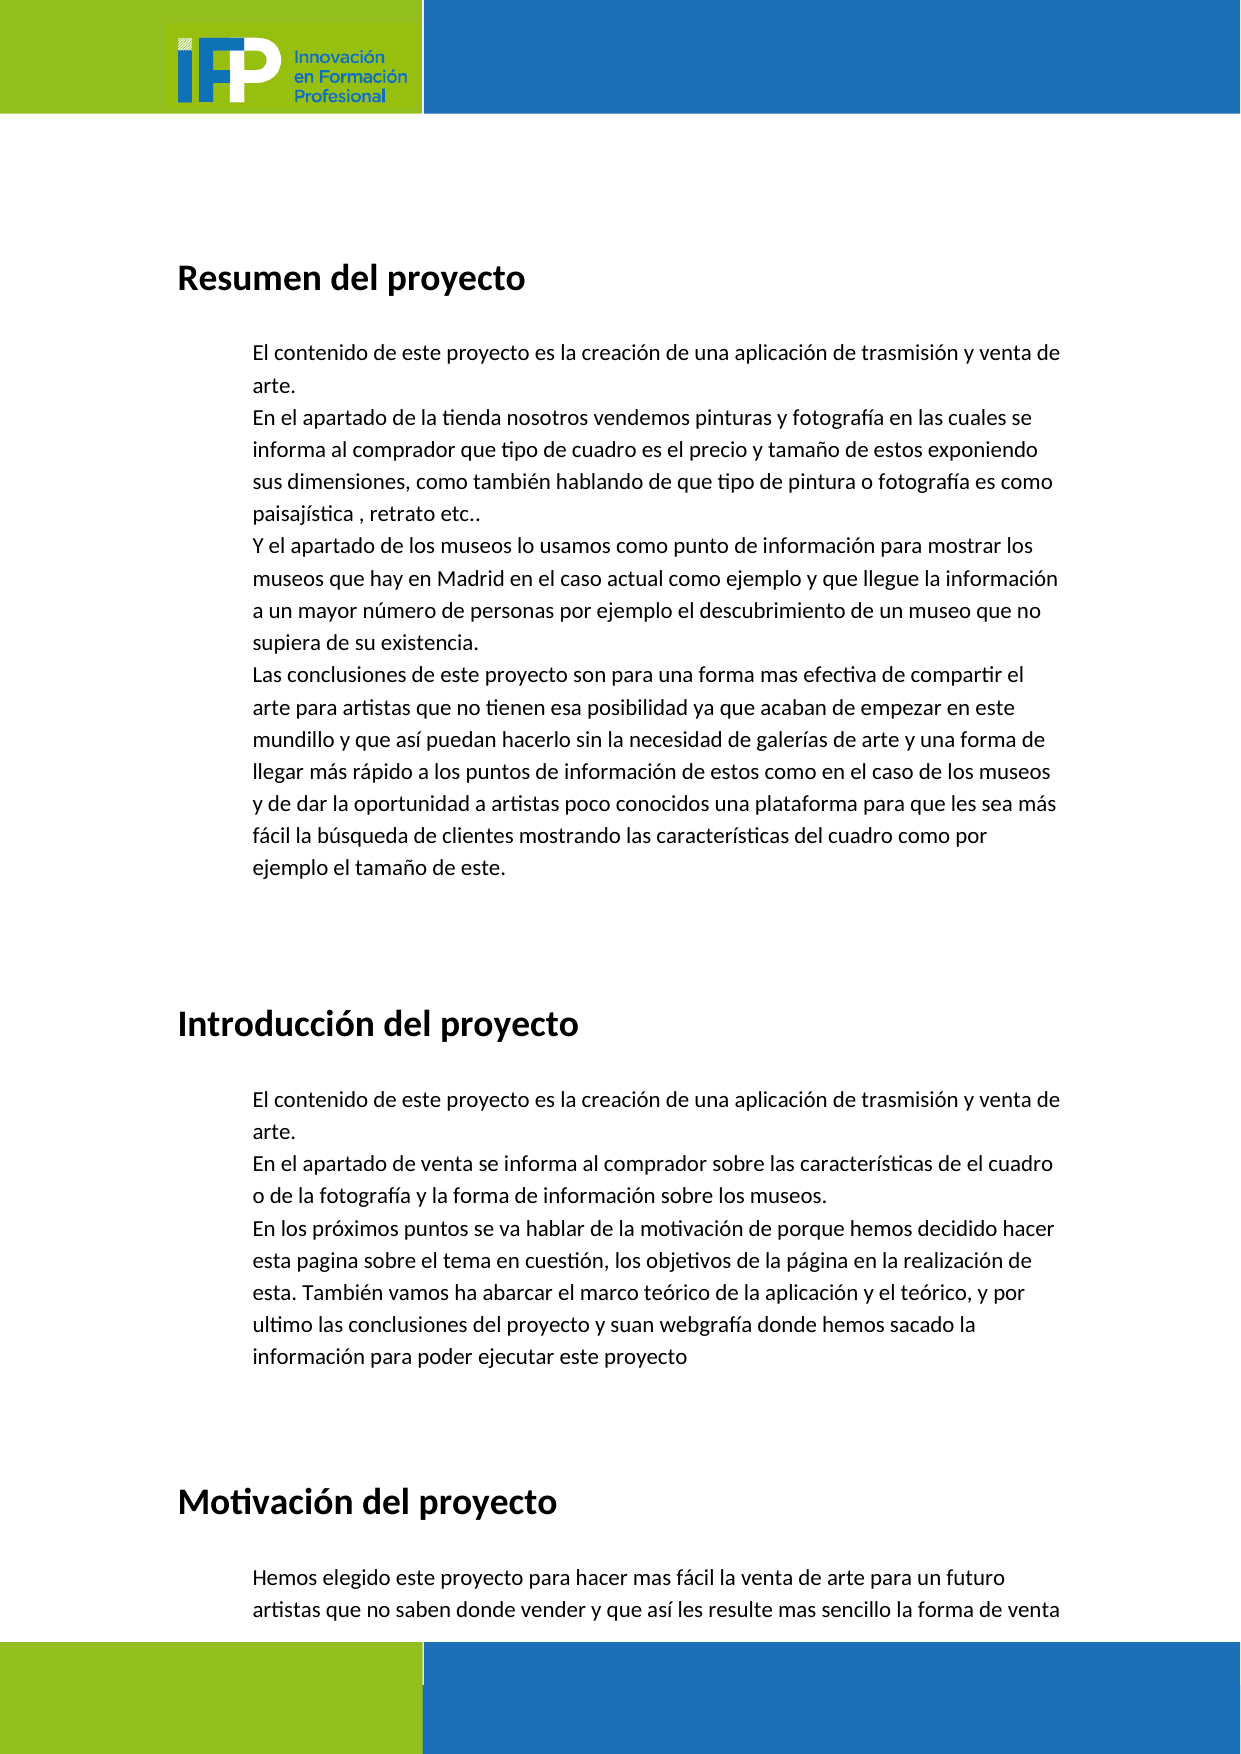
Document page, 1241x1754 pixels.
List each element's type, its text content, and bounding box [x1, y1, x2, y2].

list El contenido de este proyecto es la creación de una aplicación de trasmisión y venta de arte. [252, 1085, 1063, 1145]
subtitle Introducción del proyecto [177, 1000, 1063, 1046]
list En los próximos puntos se va hablar de la motivación de porque hemos decidido hacer esta pagina sobre el tema en cuestión, los objetivos de la página en la realización de esta. También vamos ha abarcar el marco teórico de la aplicación y el teórico, y por ultimo las conclusiones del proyecto y suan webgrafía donde hemos sacado la información para poder ejecutar este proyecto [252, 1214, 1063, 1371]
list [252, 1563, 1063, 1623]
picture [166, 23, 418, 108]
list Las conclusiones de este proyecto son para una forma mas efectiva de compartir el arte para artistas que no tienen esa posibilidad ya que acaban de empezar en este mundillo y que así puedan hacerlo sin la necesidad de galerías de arte y una forma de llegar más rápido a los puntos de información de estos como en el caso de los museos y de dar la oportunidad a artistas poco conocidos una plataforma para que les sea más fácil la búsqueda de clientes mostrando las características del cuadro como por ejemplo el tamaño de este. [252, 660, 1063, 882]
subtitle Motivación del proyecto [177, 1478, 1063, 1523]
subtitle Resumen del proyecto [177, 254, 1063, 299]
list En el apartado de venta se informa al comprador sobre las características de el cuadro o de la fotografía y la forma de información sobre los museos. [252, 1149, 1063, 1209]
list El contenido de este proyecto es la creación de una aplicación de trasmisión y venta de arte. [252, 338, 1063, 399]
list Y el apartado de los museos lo usamos como punto de información para mostrar los museos que hay en Madrid en el caso actual como ejemplo y que llegue la información a un mayor número de personas por ejemplo el descubrimiento de un museo que no supiera de su existencia. [252, 532, 1063, 656]
list En el apartado de la tienda nosotros vendemos pinturas y fotografía en las cuales se informa al comprador que tipo de cuadro es el precio y tamaño de estos exponiendo sus dimensiones, como también hablando de que tipo de pintura o fotografía es como paisajística , retrato etc.. [252, 403, 1063, 527]
